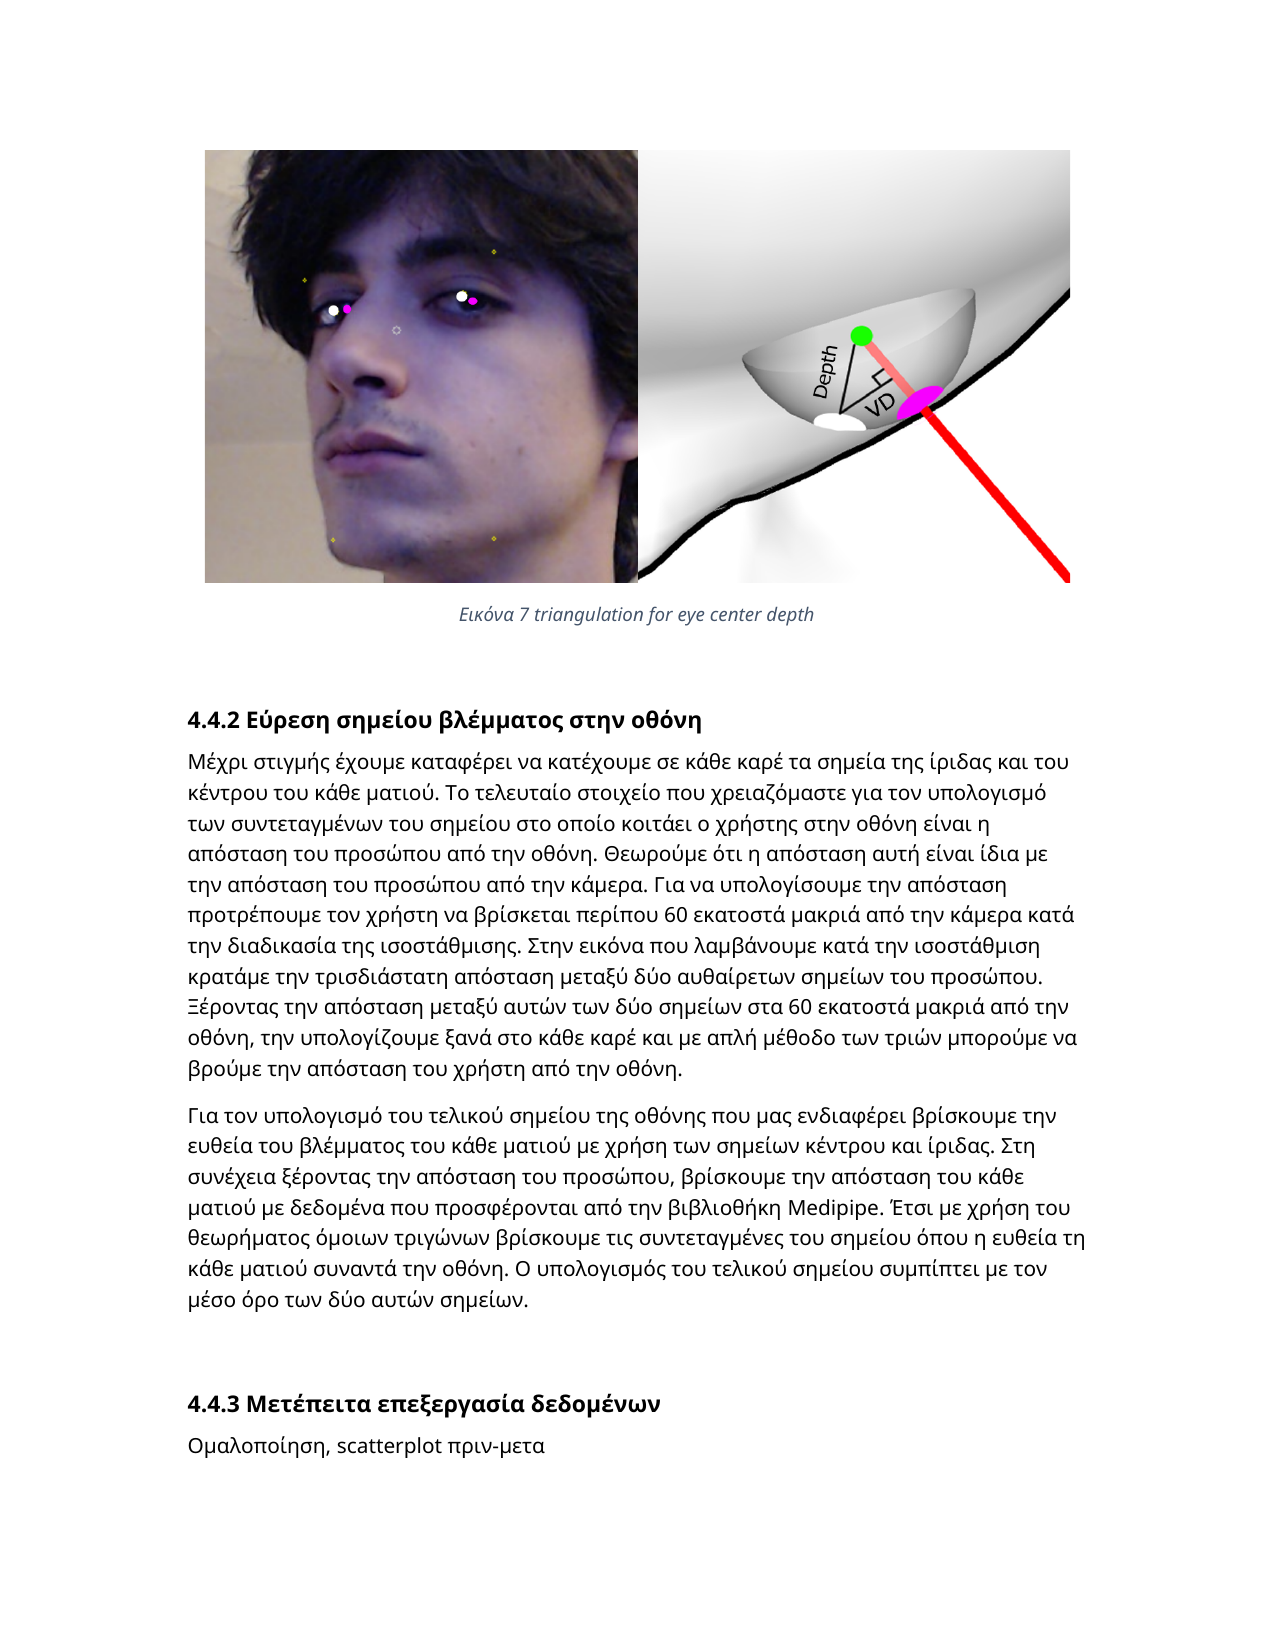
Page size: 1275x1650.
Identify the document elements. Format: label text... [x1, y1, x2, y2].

list 4.4.2 Εύρεση σημείου βλέμματος στην οθόνη [187, 704, 1087, 735]
picture [204, 150, 1071, 583]
text Για τον υπολογισμό του τελικού σημείου της οθόνης που μας ενδιαφέρει βρίσκουμε την ευθεία του βλέμματος του κάθε ματιού με χρήση των σημείων κέντρου και ίριδας. Στη συνέχεια ξέροντας την απόσταση του προσώπου, βρίσκουμε την απόσταση του κάθε ματιού με δεδομένα που προσφέρονται από την βιβλιοθήκη Medipipe. Έτσι με χρήση του θεωρήματος όμοιων τριγώνων βρίσκουμε τις συντεταγμένες του σημείου όπου η ευθεία τη κάθε ματιού συναντά την οθόνη. Ο υπολογισμός του τελικού σημείου συμπίπτει με τον μέσο όρο των δύο αυτών σημείων. [187, 1101, 1087, 1313]
text Ομαλοποίηση, scatterplot πριν-μετα [187, 1431, 1087, 1460]
text Μέχρι στιγμής έχουμε καταφέρει να κατέχουμε σε κάθε καρέ τα σημεία της ίριδας και του κέντρου του κάθε ματιού. Το τελευταίο στοιχείο που χρειαζόμαστε για τον υπολογισμό των συντεταγμένων του σημείου στο οποίο κοιτάει ο χρήστης στην οθόνη είναι η απόσταση του προσώπου από την οθόνη. Θεωρούμε ότι η απόσταση αυτή είναι ίδια με την απόσταση του προσώπου από την κάμερα. Για να υπολογίσουμε την απόσταση προτρέπουμε τον χρήστη να βρίσκεται περίπου 60 εκατοστά μακριά από την κάμερα κατά την διαδικασία της ισοστάθμισης. Στην εικόνα που λαμβάνουμε κατά την ισοστάθμιση κρατάμε την τρισδιάστατη απόσταση μεταξύ δύο αυθαίρετων σημείων του προσώπου. Ξέροντας την απόσταση μεταξύ αυτών των δύο σημείων στα 60 εκατοστά μακριά από την οθόνη, την υπολογίζουμε ξανά στο κάθε καρέ και με απλή μέθοδο των τριών μπορούμε να βρούμε την απόσταση του χρήστη από την οθόνη. [187, 747, 1087, 1082]
list 4.4.3 Μετέπειτα επεξεργασία δεδομένων [187, 1388, 1087, 1419]
